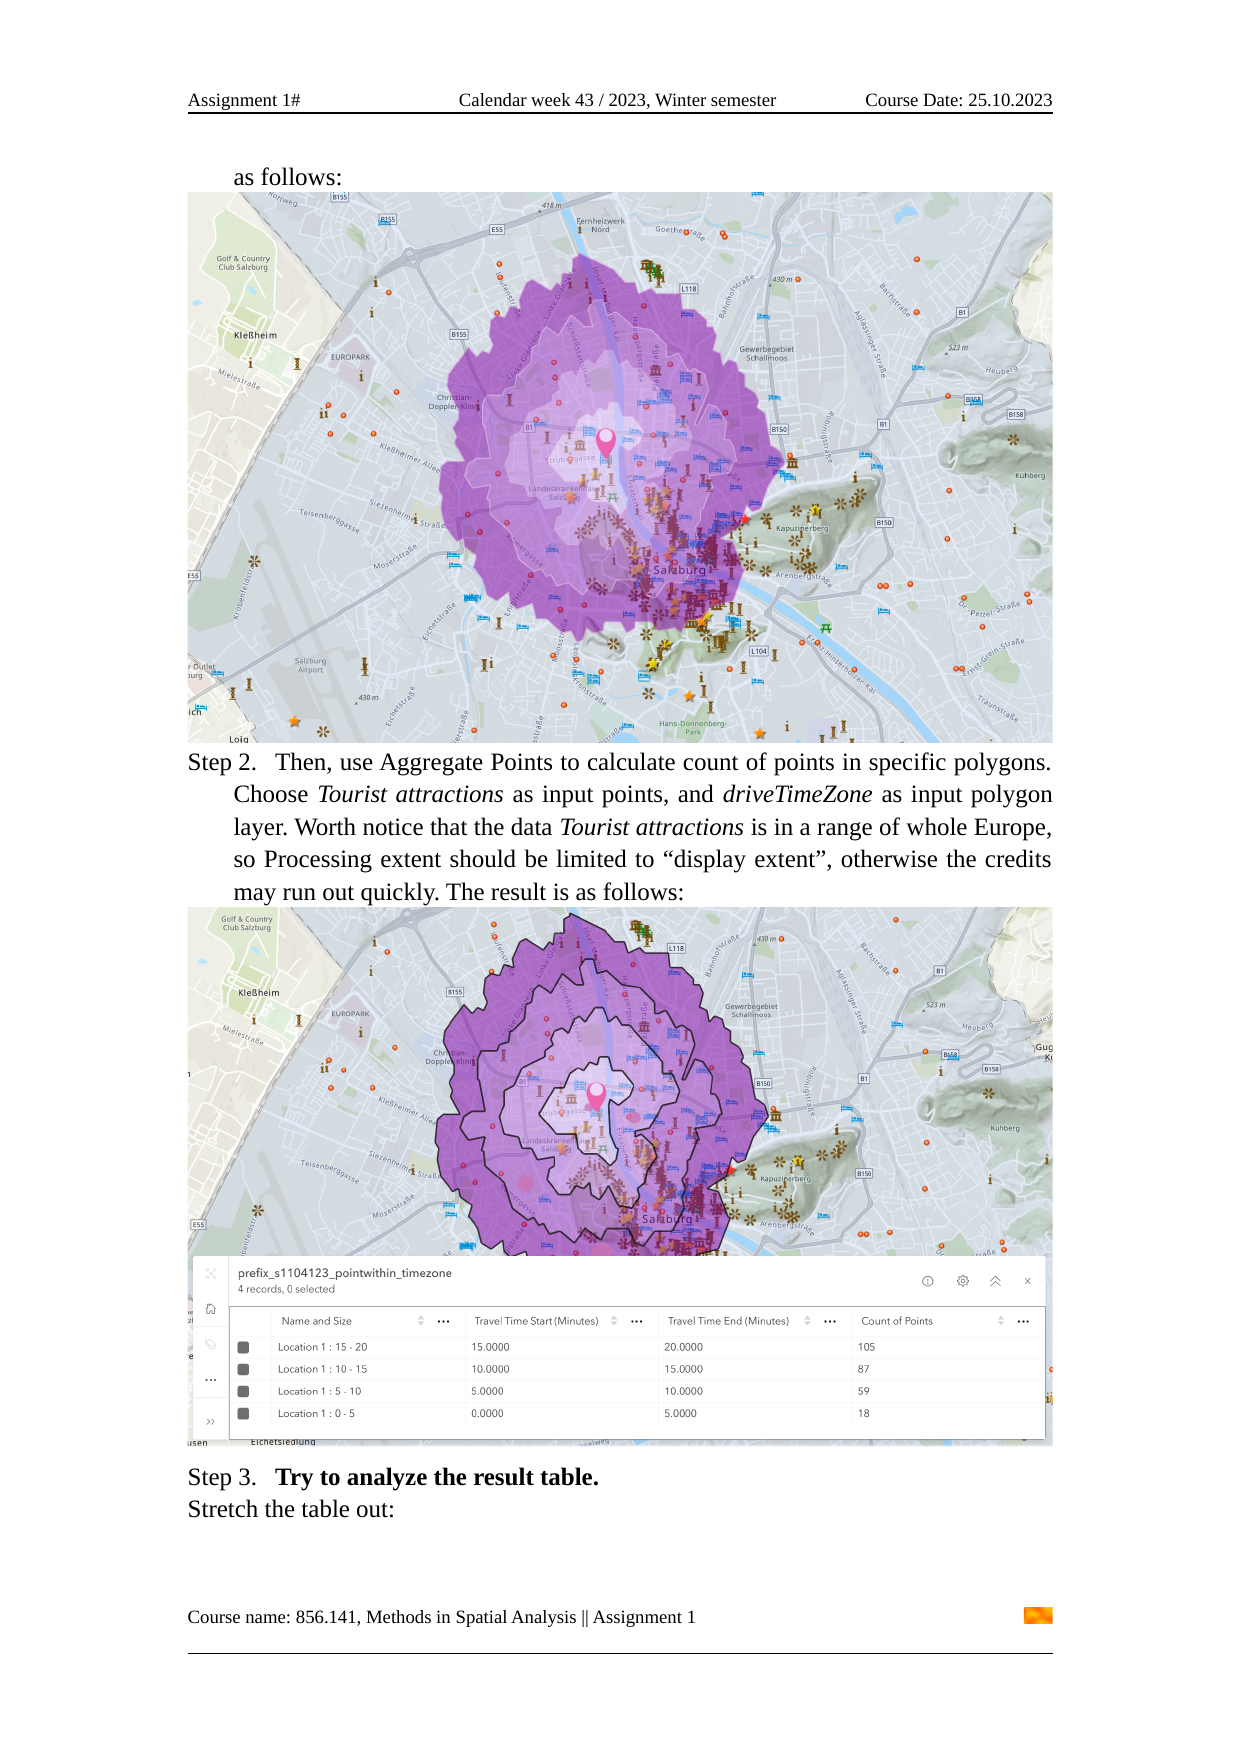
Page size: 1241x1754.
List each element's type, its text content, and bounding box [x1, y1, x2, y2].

picture [187, 192, 1053, 743]
list Then, use Aggregate Points to calculate count of points in specific polygons. Choose Tourist attractions as input points, and driveTimeZone as input polygon layer. Worth notice that the data Tourist attractions is in a range of whole Europe, so Processing extent should be limited to “display extent”, otherwise the credits may run out quickly. The result is as follows: [187, 745, 1053, 907]
text Stretch the table out: [187, 1493, 1053, 1525]
picture [1023, 1607, 1053, 1624]
picture [187, 907, 1053, 1447]
list Try to analyze the result table. [187, 1460, 1053, 1493]
